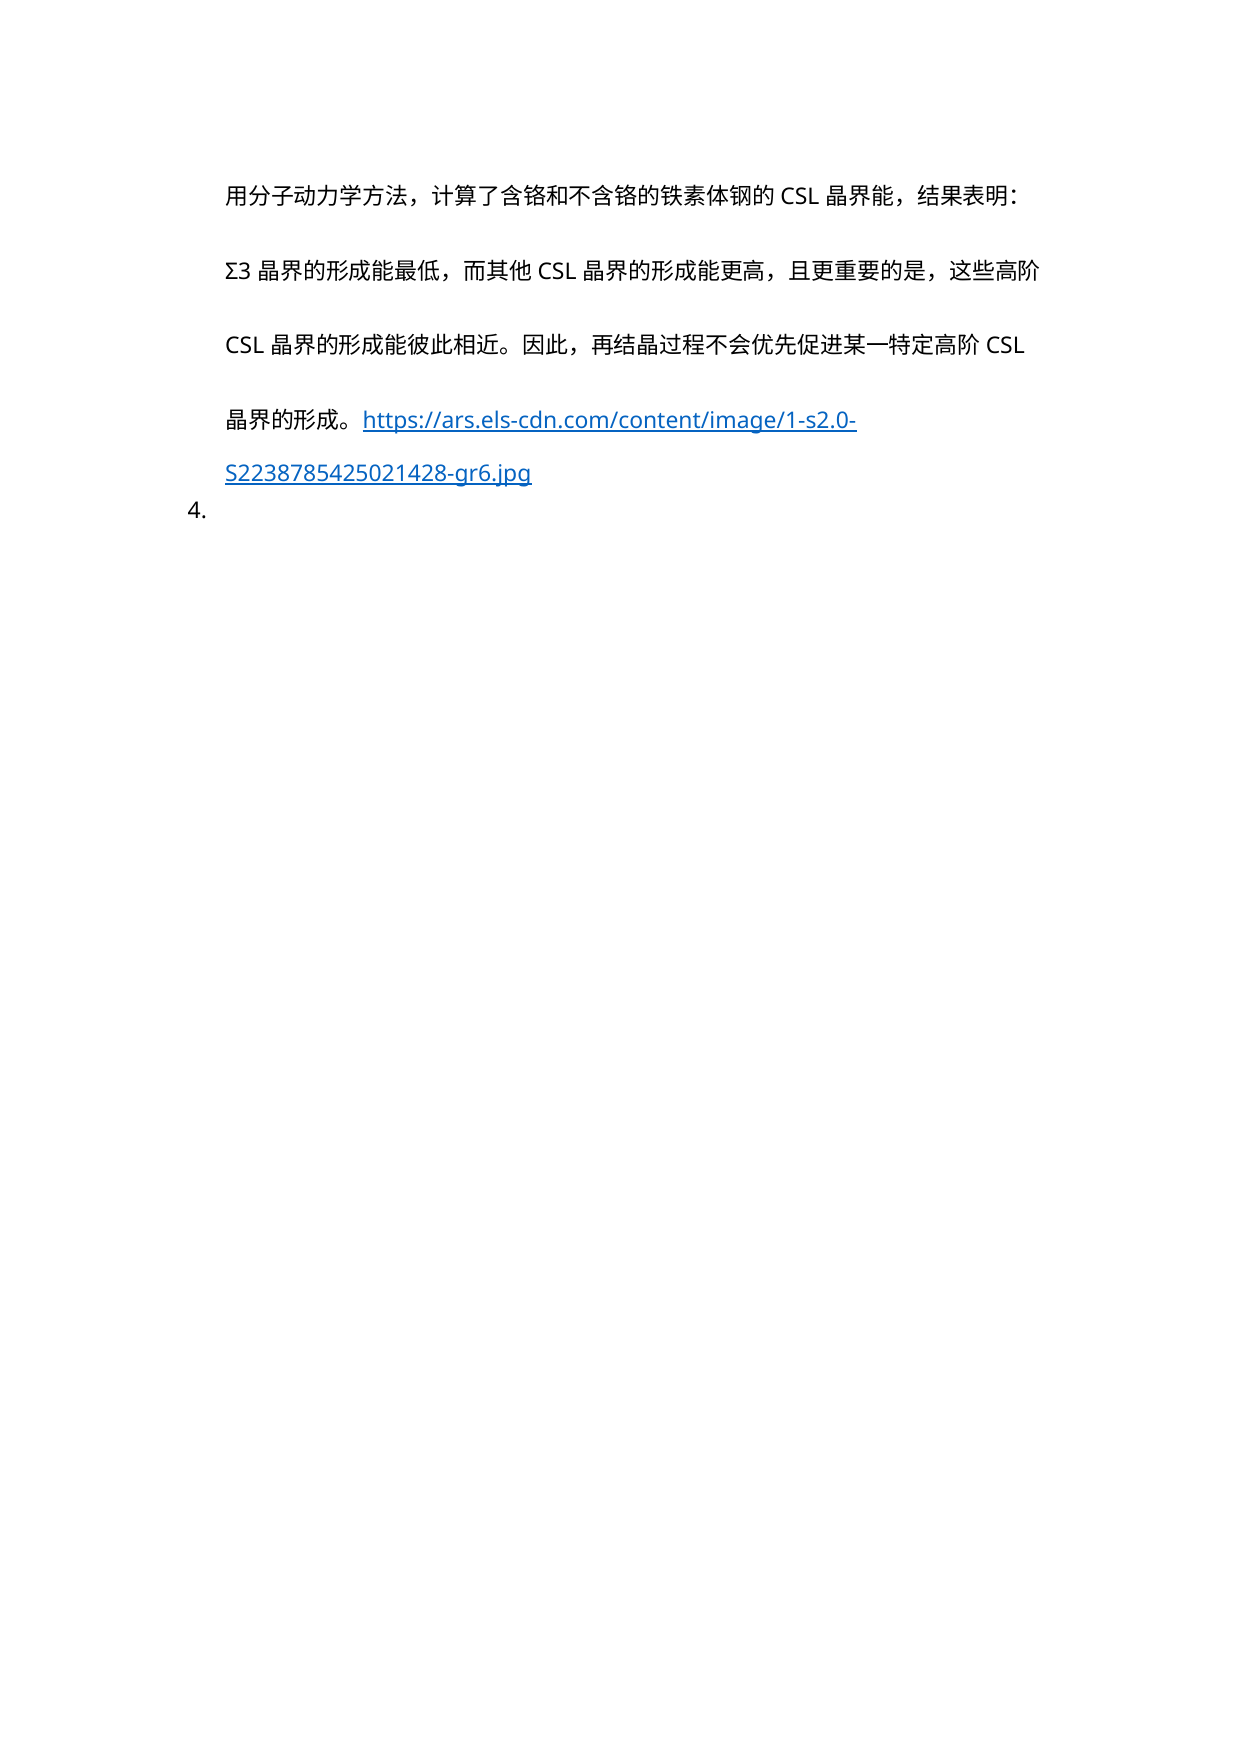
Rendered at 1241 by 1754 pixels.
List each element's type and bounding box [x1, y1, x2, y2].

list [187, 162, 1053, 488]
